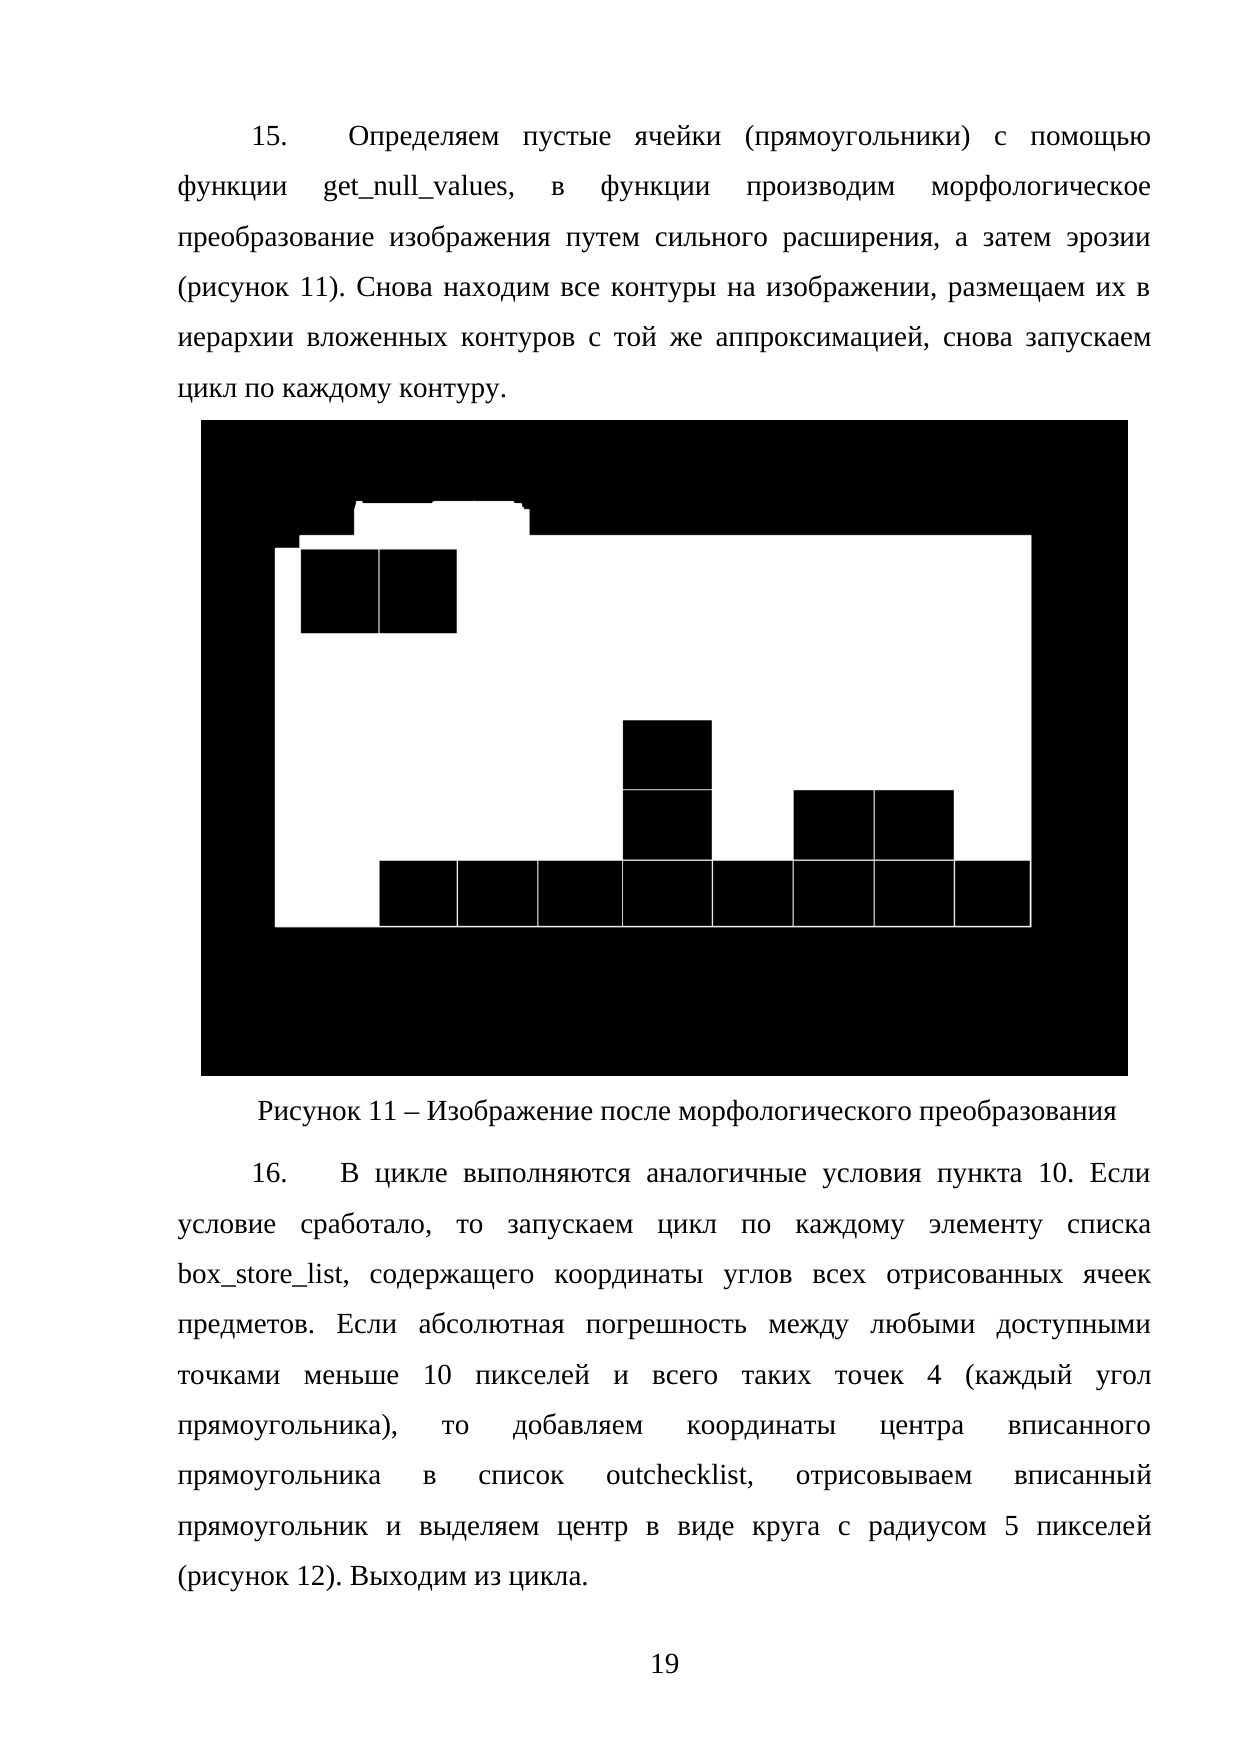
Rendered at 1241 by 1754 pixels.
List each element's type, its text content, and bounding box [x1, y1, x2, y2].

list В цикле выполняются аналогичные условия пункта 10. Если условие сработало, то запускаем цикл по каждому элементу списка box_store_list, содержащего координаты углов всех отрисованных ячеек предметов. Если абсолютная погрешность между любыми доступными точками меньше 10 пикселей и всего таких точек 4 (каждый угол прямоугольника), то добавляем координаты центра вписанного прямоугольника в список outchecklist, отрисовываем вписанный прямоугольник и выделяем центр в виде круга с радиусом 5 пикселей (рисунок 12). Выходим из цикла. [177, 1156, 1152, 1592]
text Рисунок 11 – Изображение после морфологического преобразования [222, 1093, 1152, 1126]
list Определяем пустые ячейки (прямоугольники) с помощью функции get_null_values, в функции производим морфологическое преобразование изображения путем сильного расширения, а затем эрозии (рисунок 11). Снова находим все контуры на изображении, размещаем их в иерархии вложенных контуров c той же аппроксимацией, снова запускаем цикл по каждому контуру. [177, 118, 1152, 403]
picture [203, 422, 1126, 1074]
